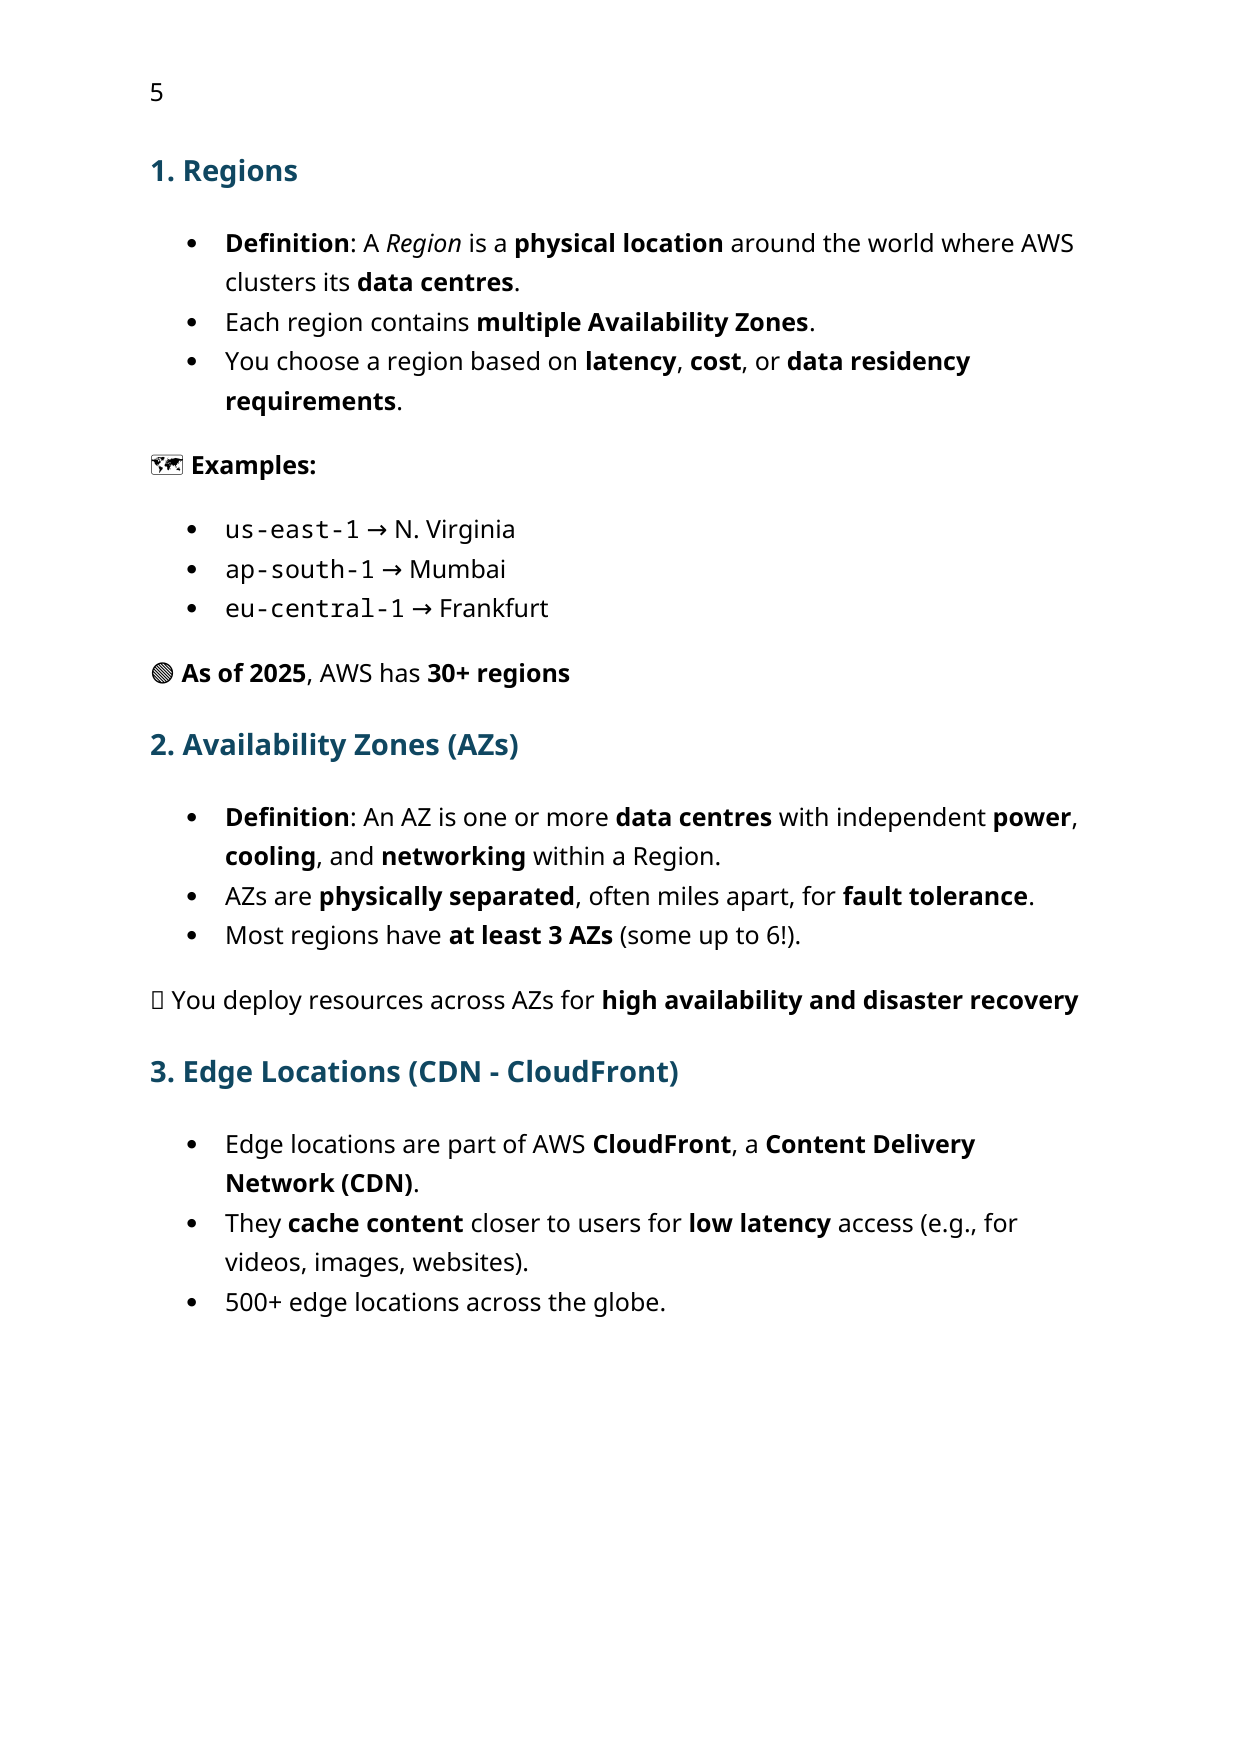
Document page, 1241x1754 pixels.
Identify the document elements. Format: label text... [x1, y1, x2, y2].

text 🟢 As of 2025, AWS has 30+ regions [150, 656, 1090, 689]
list You choose a region based on latency, cost, or data residency requirements. [187, 344, 1090, 417]
list 500+ edge locations across the globe. [187, 1284, 1090, 1318]
text ✅ You deploy resources across AZs for high availability and disaster recovery [150, 982, 1090, 1016]
list eu-central-1 → Frankfurt [187, 591, 1090, 625]
list Definition: An AZ is one or more data centres with independent power, cooling, and networking within a Region. [187, 799, 1090, 873]
list They cache content closer to users for low latency access (e.g., for videos, images, websites). [187, 1205, 1090, 1279]
list AZs are physically separated, often miles apart, for fault tolerance. [187, 878, 1090, 912]
subtitle 3. Edge Locations (CDN - CloudFront) [150, 1051, 1090, 1091]
list Edge locations are part of AWS CloudFront, a Content Delivery Network (CDN). [187, 1126, 1090, 1200]
list Most regions have at least 3 AZs (some up to 6!). [187, 918, 1090, 952]
list Definition: A Region is a physical location around the world where AWS clusters its data centres. [187, 225, 1090, 299]
subtitle 1. Regions [150, 150, 1090, 190]
subtitle 2. Availability Zones (AZs) [150, 724, 1090, 764]
list us-east-1 → N. Virginia [187, 512, 1090, 546]
list Each region contains multiple Availability Zones. [187, 304, 1090, 338]
list ap-south-1 → Mumbai [187, 552, 1090, 586]
text 🗺️ Examples: [150, 448, 1090, 482]
